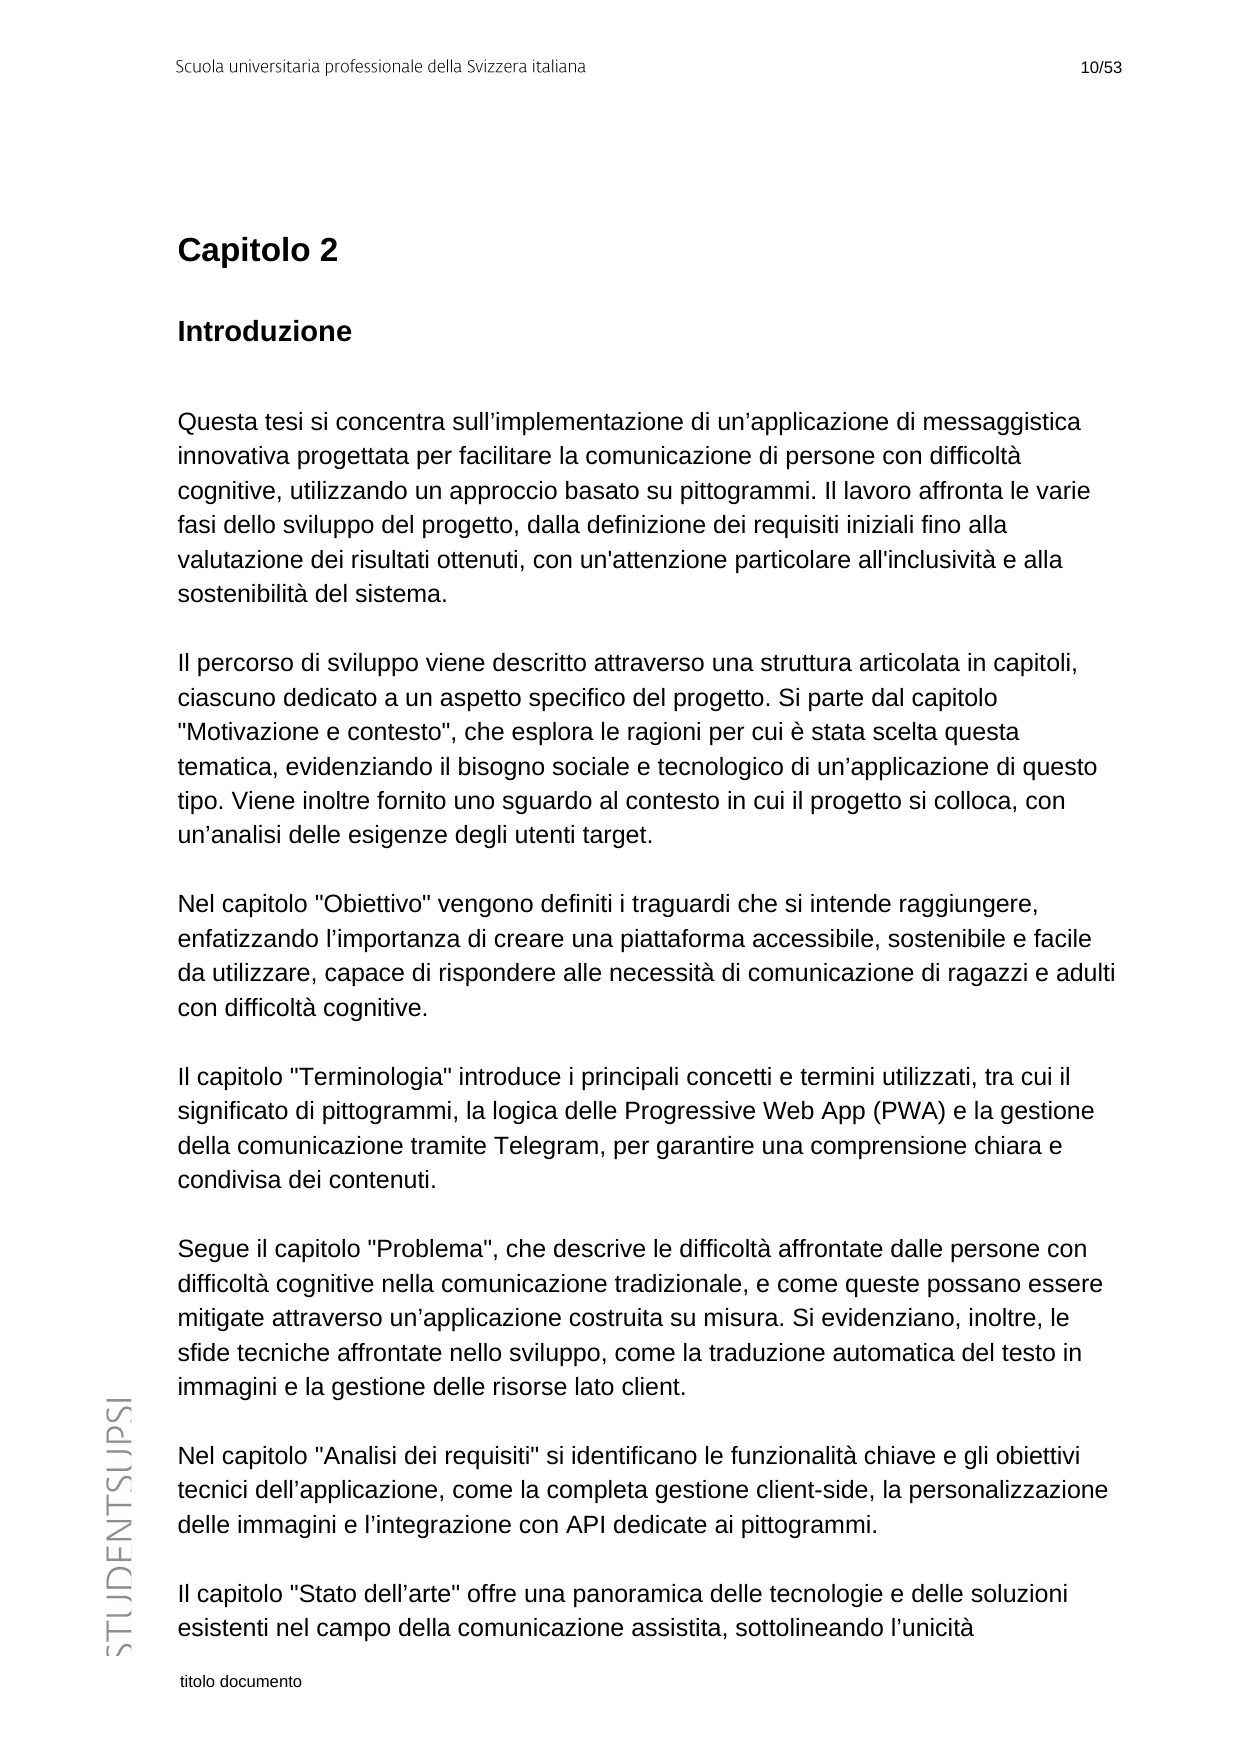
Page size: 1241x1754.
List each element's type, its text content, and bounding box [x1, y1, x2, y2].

picture [106, 1399, 132, 1657]
text Il capitolo "Terminologia" introduce i principali concetti e termini utilizzati, tra cui il significato di pittogrammi, la logica delle Progressive Web App (PWA) e la gestione della comunicazione tramite Telegram, per garantire una comprensione chiara e condivisa dei contenuti. [177, 1062, 1122, 1194]
text Il percorso di sviluppo viene descritto attraverso una struttura articolata in capitoli, ciascuno dedicato a un aspetto specifico del progetto. Si parte dal capitolo "Motivazione e contesto", che esplora le ragioni per cui è stata scelta questa tematica, evidenziando il bisogno sociale e tecnologico di un’applicazione di questo tipo. Viene inoltre fornito uno sguardo al contesto in cui il progetto si colloca, con un’analisi delle esigenze degli utenti target. [177, 648, 1122, 849]
text Segue il capitolo "Problema", che descrive le difficoltà affrontate dalle persone con difficoltà cognitive nella comunicazione tradizionale, e come queste possano essere mitigate attraverso un’applicazione costruita su misura. Si evidenziano, inoltre, le sfide tecniche affrontate nello sviluppo, come la traduzione automatica del testo in immagini e la gestione delle risorse lato client. [177, 1234, 1122, 1401]
subtitle Introduzione [177, 314, 1122, 347]
picture [168, 53, 602, 80]
text Questa tesi si concentra sull’implementazione di un’applicazione di messaggistica innovativa progettata per facilitare la comunicazione di persone con difficoltà cognitive, utilizzando un approccio basato su pittogrammi. Il lavoro affronta le varie fasi dello sviluppo del progetto, dalla definizione dei requisiti iniziali fino alla valutazione dei risultati ottenuti, con un'attenzione particolare all'inclusività e alla sostenibilità del sistema. [177, 407, 1122, 608]
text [177, 1579, 1122, 1642]
text Nel capitolo "Analisi dei requisiti" si identificano le funzionalità chiave e gli obiettivi tecnici dell’applicazione, come la completa gestione client-side, la personalizzazione delle immagini e l’integrazione con API dedicate ai pittogrammi. [177, 1441, 1122, 1539]
subtitle Capitolo 2 [177, 230, 1122, 268]
text Nel capitolo "Obiettivo" vengono definiti i traguardi che si intende raggiungere, enfatizzando l’importanza di creare una piattaforma accessibile, sostenibile e facile da utilizzare, capace di rispondere alle necessità di comunicazione di ragazzi e adulti con difficoltà cognitive. [177, 889, 1122, 1022]
